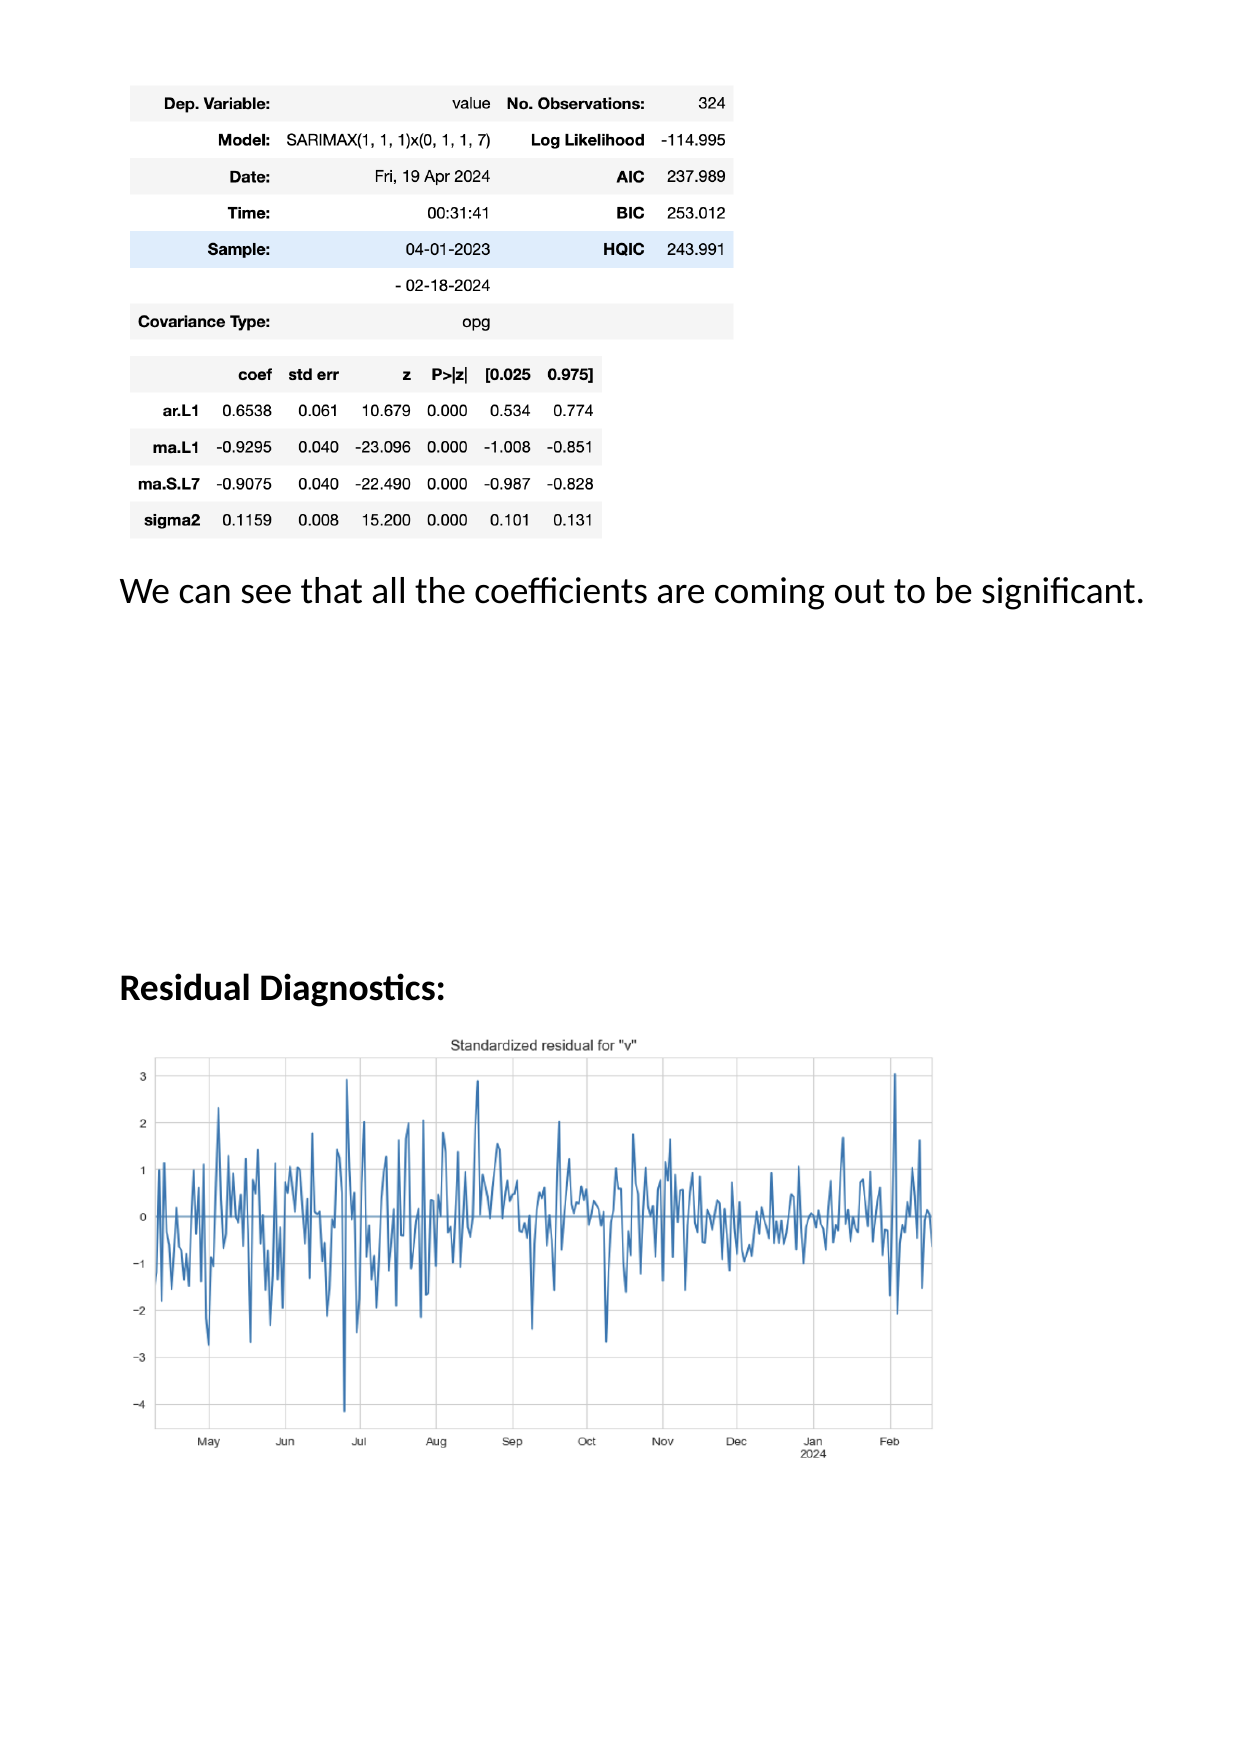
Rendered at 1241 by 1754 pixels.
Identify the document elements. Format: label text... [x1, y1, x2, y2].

text We can see that all the coefficients are coming out to be significant. [119, 567, 1165, 613]
picture [119, 75, 745, 548]
picture [119, 1030, 955, 1467]
text Residual Diagnostics: [119, 964, 1165, 1009]
